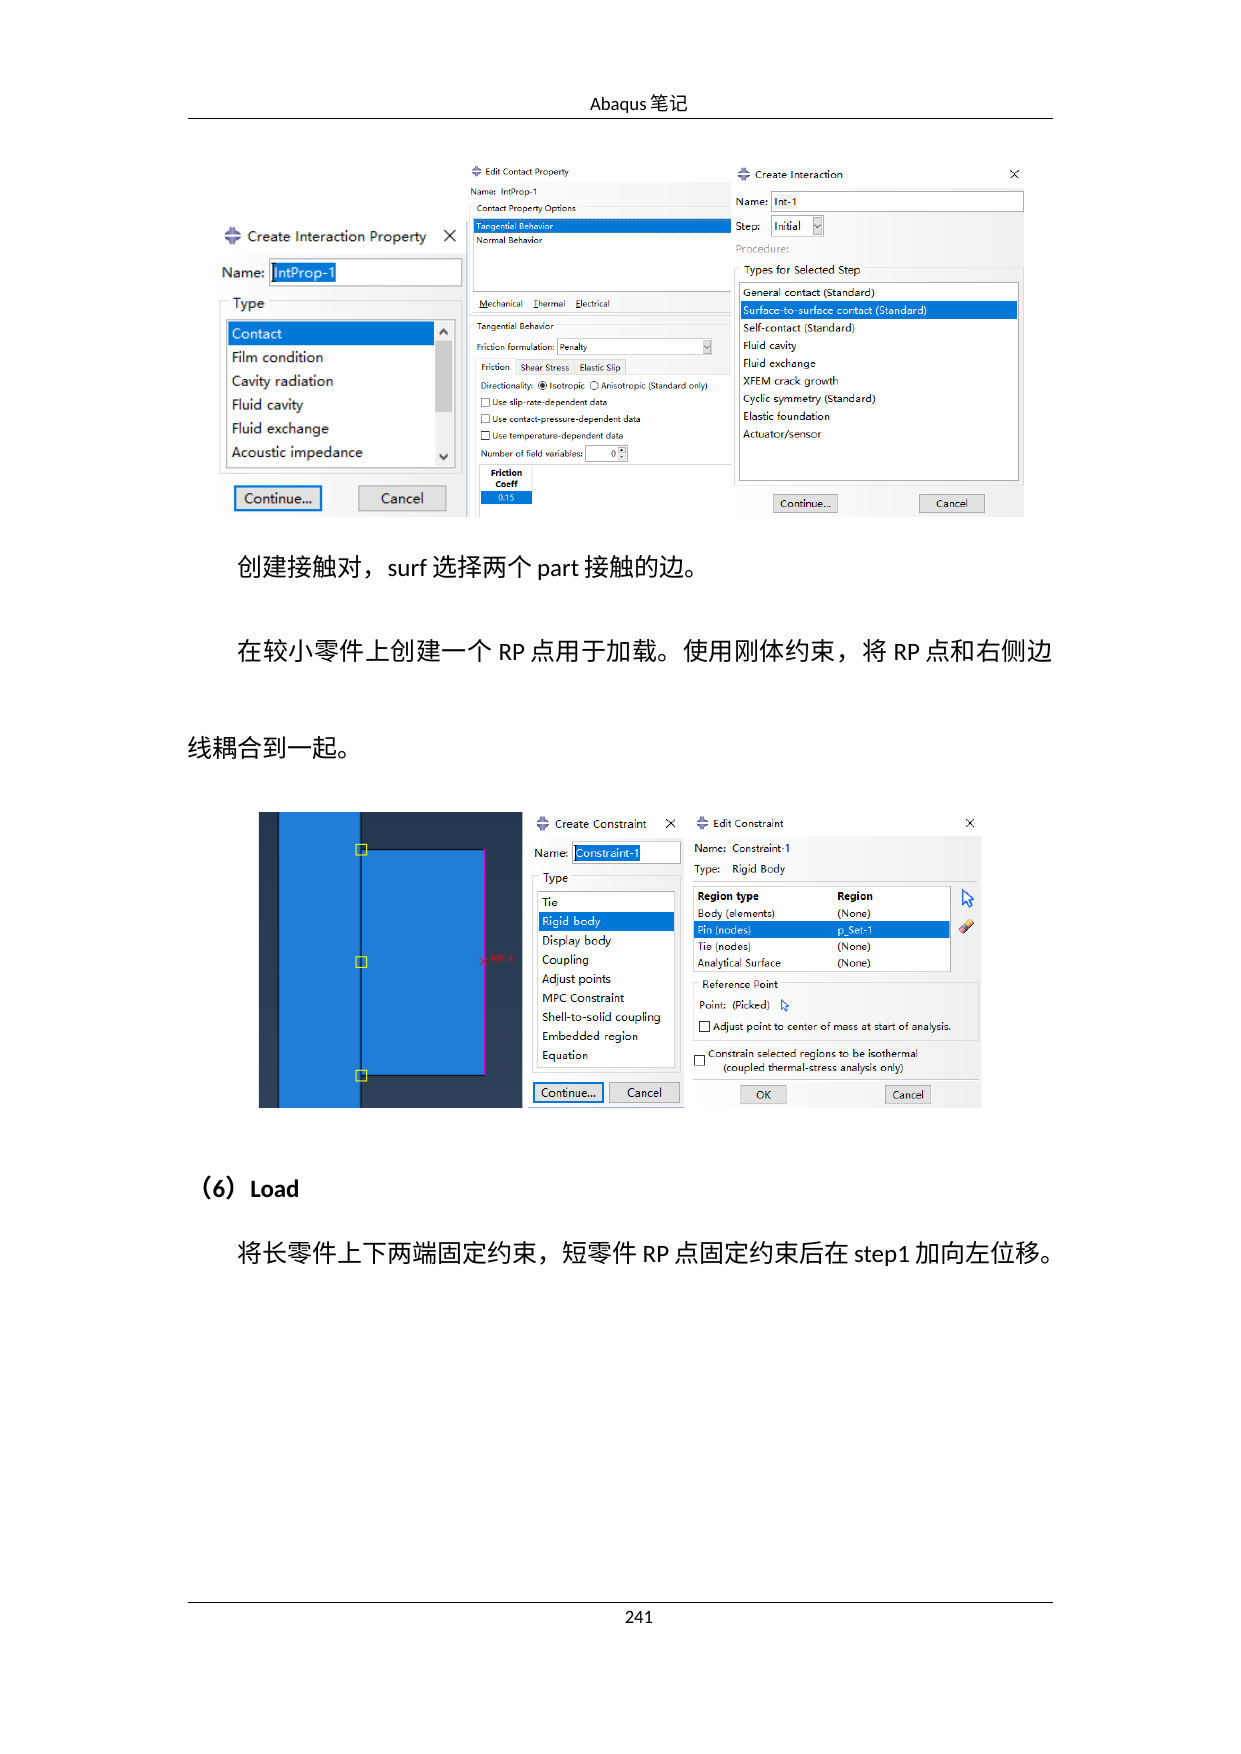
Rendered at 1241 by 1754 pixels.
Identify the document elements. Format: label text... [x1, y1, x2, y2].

subtitle Load [187, 1154, 1053, 1219]
picture [258, 812, 523, 1108]
picture [528, 812, 684, 1108]
text 将长零件上下两端固定约束，短零件RP点固定约束后在step1加向左位移。 [187, 1219, 1053, 1284]
text 在较小零件上创建一个RP点用于加载。使用刚体约束，将RP点和右侧边线耦合到一起。 [187, 617, 1053, 779]
picture [689, 812, 982, 1108]
text 创建接触对，surf选择两个part接触的边。 [187, 533, 1053, 598]
picture [216, 162, 1025, 517]
